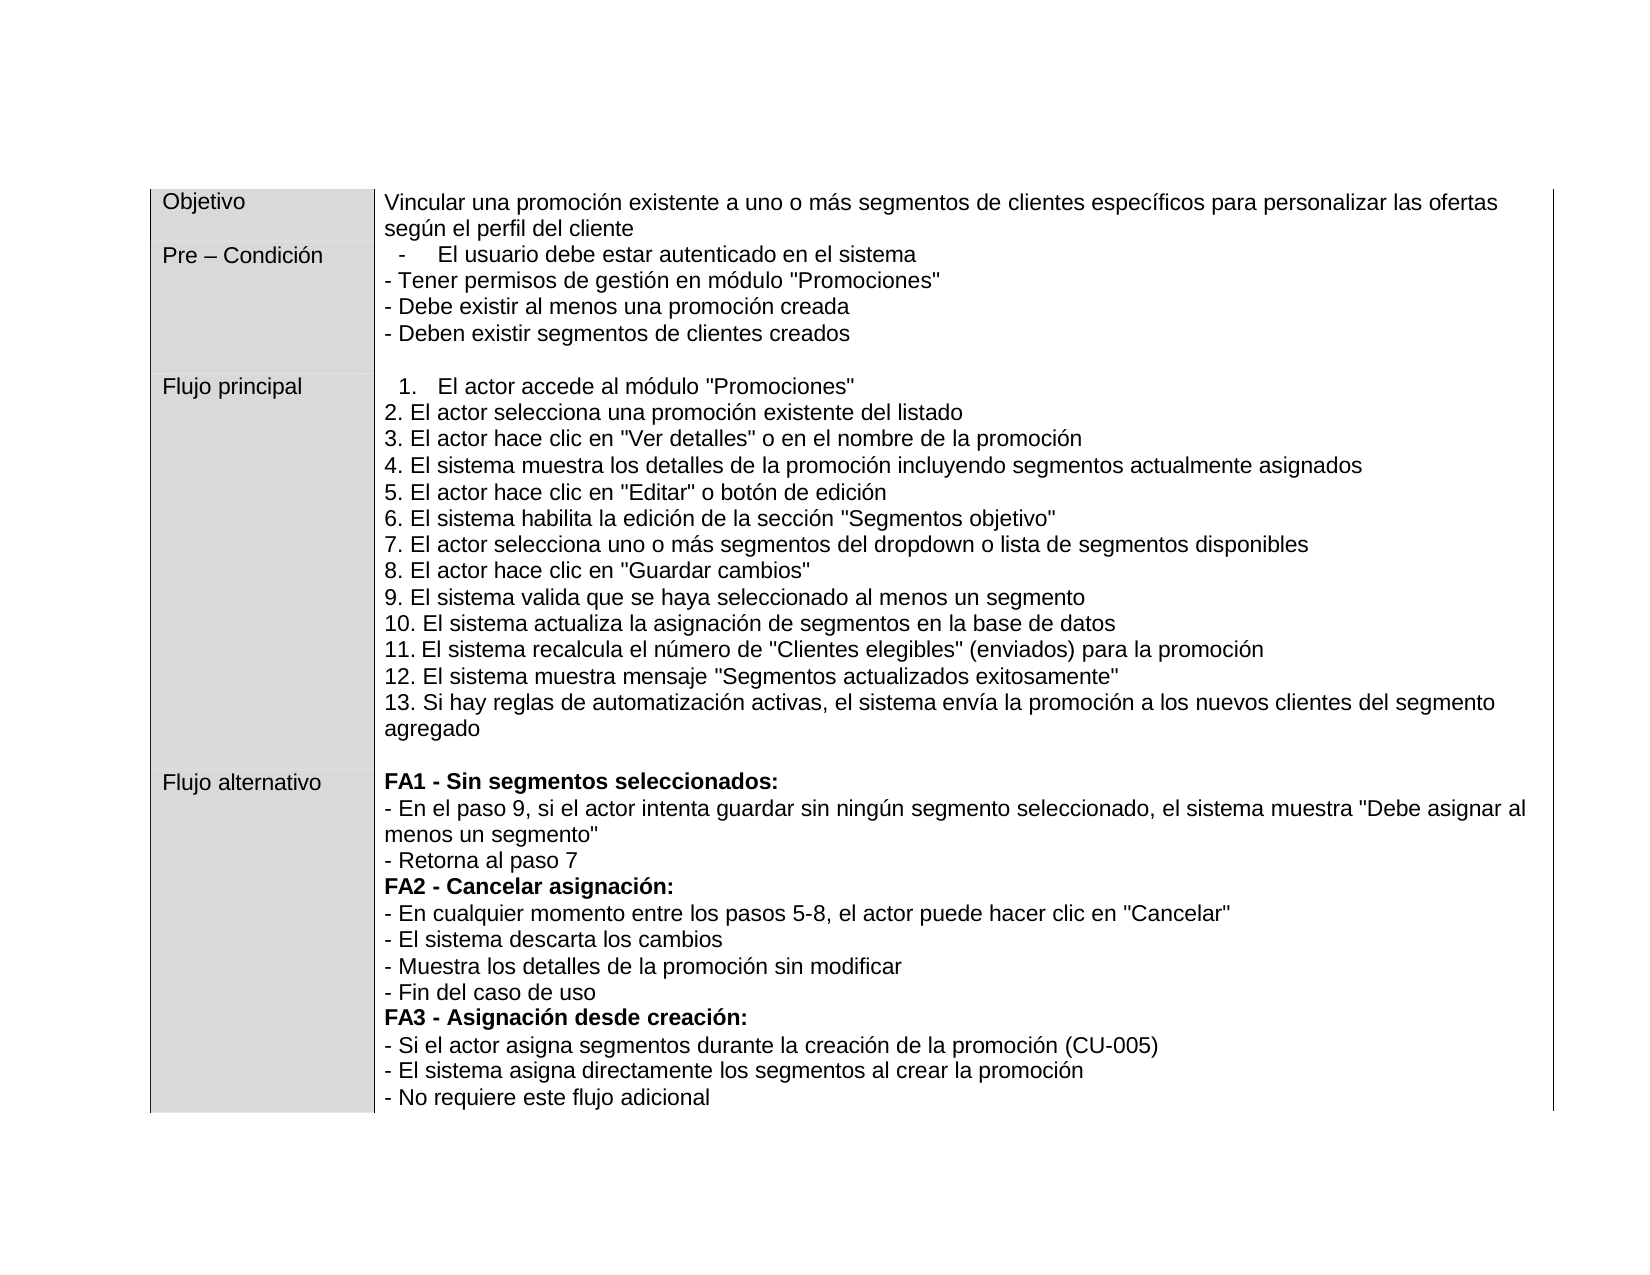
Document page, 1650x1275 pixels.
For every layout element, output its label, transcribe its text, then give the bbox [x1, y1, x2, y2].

text Vincular una promoción existente a uno o más segmentos de clientes específicos para personalizar las ofertas según el perfil del cliente [384, 189, 1503, 241]
list En cualquier momento entre los pasos 5-8, el actor puede hacer clic en "Cancelar" [384, 900, 1553, 926]
list El sistema actualiza la asignación de segmentos en la base de datos [384, 610, 1553, 636]
list Tener permisos de gestión en módulo "Promociones" [384, 268, 1553, 294]
list El sistema muestra los detalles de la promoción incluyendo segmentos actualmente asignados [384, 452, 1553, 478]
list Retorna al paso 7 [384, 847, 1553, 873]
subtitle FA1 - Sin segmentos seleccionados: [384, 768, 1553, 794]
subtitle FA3 - Asignación desde creación: [384, 1005, 1553, 1031]
list El sistema muestra mensaje "Segmentos actualizados exitosamente" [384, 663, 1553, 689]
list No requiere este flujo adicional [384, 1084, 1553, 1110]
list El actor hace clic en "Ver detalles" o en el nombre de la promoción [384, 426, 1553, 452]
list El sistema descarta los cambios [384, 926, 1553, 953]
list El actor hace clic en "Editar" o botón de edición [384, 478, 1553, 505]
list Deben existir segmentos de clientes creados [384, 320, 1553, 347]
list En el paso 9, si el actor intenta guardar sin ningún segmento seleccionado, el sistema muestra "Debe asignar al menos un segmento" [384, 795, 1534, 847]
subtitle FA2 - Cancelar asignación: [384, 873, 1553, 900]
list Si hay reglas de automatización activas, el sistema envía la promoción a los nuevos clientes del segmento agregado [384, 690, 1503, 742]
list El usuario debe estar autenticado en el sistema [398, 241, 1553, 268]
list Fin del caso de uso [384, 979, 1553, 1005]
list El actor hace clic en "Guardar cambios" [384, 557, 1553, 584]
list El sistema recalcula el número de "Clientes elegibles" (enviados) para la promoción [384, 636, 1553, 663]
list El sistema habilita la edición de la sección "Segmentos objetivo" [384, 505, 1553, 531]
list Debe existir al menos una promoción creada [384, 294, 1553, 320]
list El actor accede al módulo "Promociones" [398, 373, 1553, 399]
list El sistema asigna directamente los segmentos al crear la promoción [384, 1058, 1553, 1084]
list El sistema valida que se haya seleccionado al menos un segmento [384, 584, 1553, 610]
list El actor selecciona uno o más segmentos del dropdown o lista de segmentos disponibles [384, 531, 1553, 557]
list El actor selecciona una promoción existente del listado [384, 399, 1553, 426]
list Muestra los detalles de la promoción sin modificar [384, 953, 1553, 979]
list Si el actor asigna segmentos durante la creación de la promoción (CU-005) [384, 1032, 1553, 1058]
